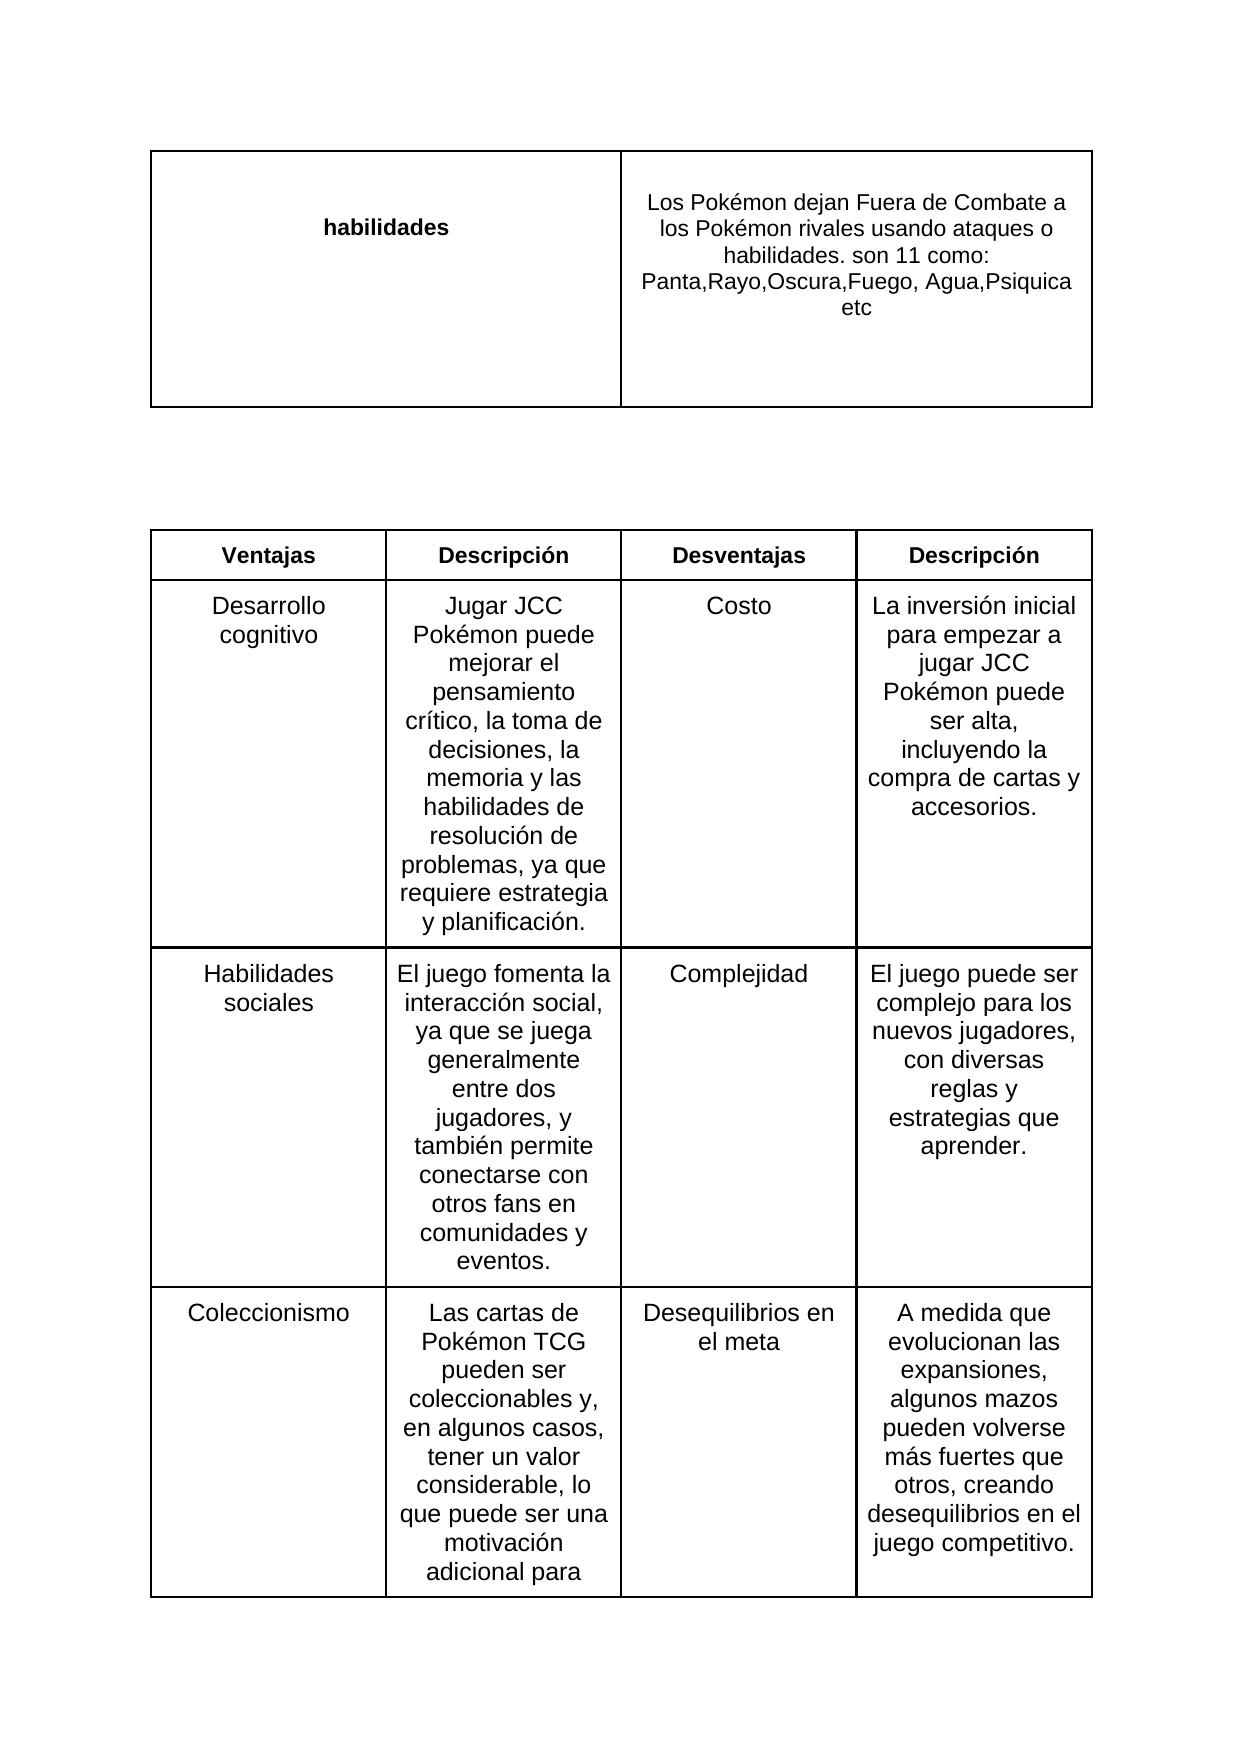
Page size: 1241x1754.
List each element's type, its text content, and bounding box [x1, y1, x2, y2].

table_header Descripción [858, 531, 1091, 578]
table_cell Jugar JCC Pokémon puede mejorar el pensamiento crítico, la toma de decisiones, la memoria y las habilidades de resolución de problemas, ya que requiere estrategia y planificación. [387, 581, 620, 946]
table_cell Costo [622, 581, 855, 946]
table_cell Habilidades sociales [152, 949, 385, 1286]
table_header Descripción [387, 531, 620, 578]
table_cell habilidades [152, 152, 620, 406]
table_cell Los Pokémon dejan Fuera de Combate a los Pokémon rivales usando ataques o habilidades. son 11 como: Panta,Rayo,Oscura,Fuego, Agua,Psiquica etc [622, 152, 1091, 406]
table_cell El juego fomenta la interacción social, ya que se juega generalmente entre dos jugadores, y también permite conectarse con otros fans en comunidades y eventos. [387, 949, 620, 1286]
table_cell Desarrollo cognitivo [152, 581, 385, 946]
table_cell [622, 1288, 855, 1596]
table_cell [387, 1288, 620, 1596]
table_cell El juego puede ser complejo para los nuevos jugadores, con diversas reglas y estrategias que aprender. [858, 949, 1091, 1286]
table_header Desventajas [622, 531, 855, 578]
table_cell La inversión inicial para empezar a jugar JCC Pokémon puede ser alta, incluyendo la compra de cartas y accesorios. [858, 581, 1091, 946]
table_header Ventajas [152, 531, 385, 578]
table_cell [858, 1288, 1091, 1596]
table_cell Coleccionismo [152, 1288, 385, 1596]
table_cell Complejidad [622, 949, 855, 1286]
